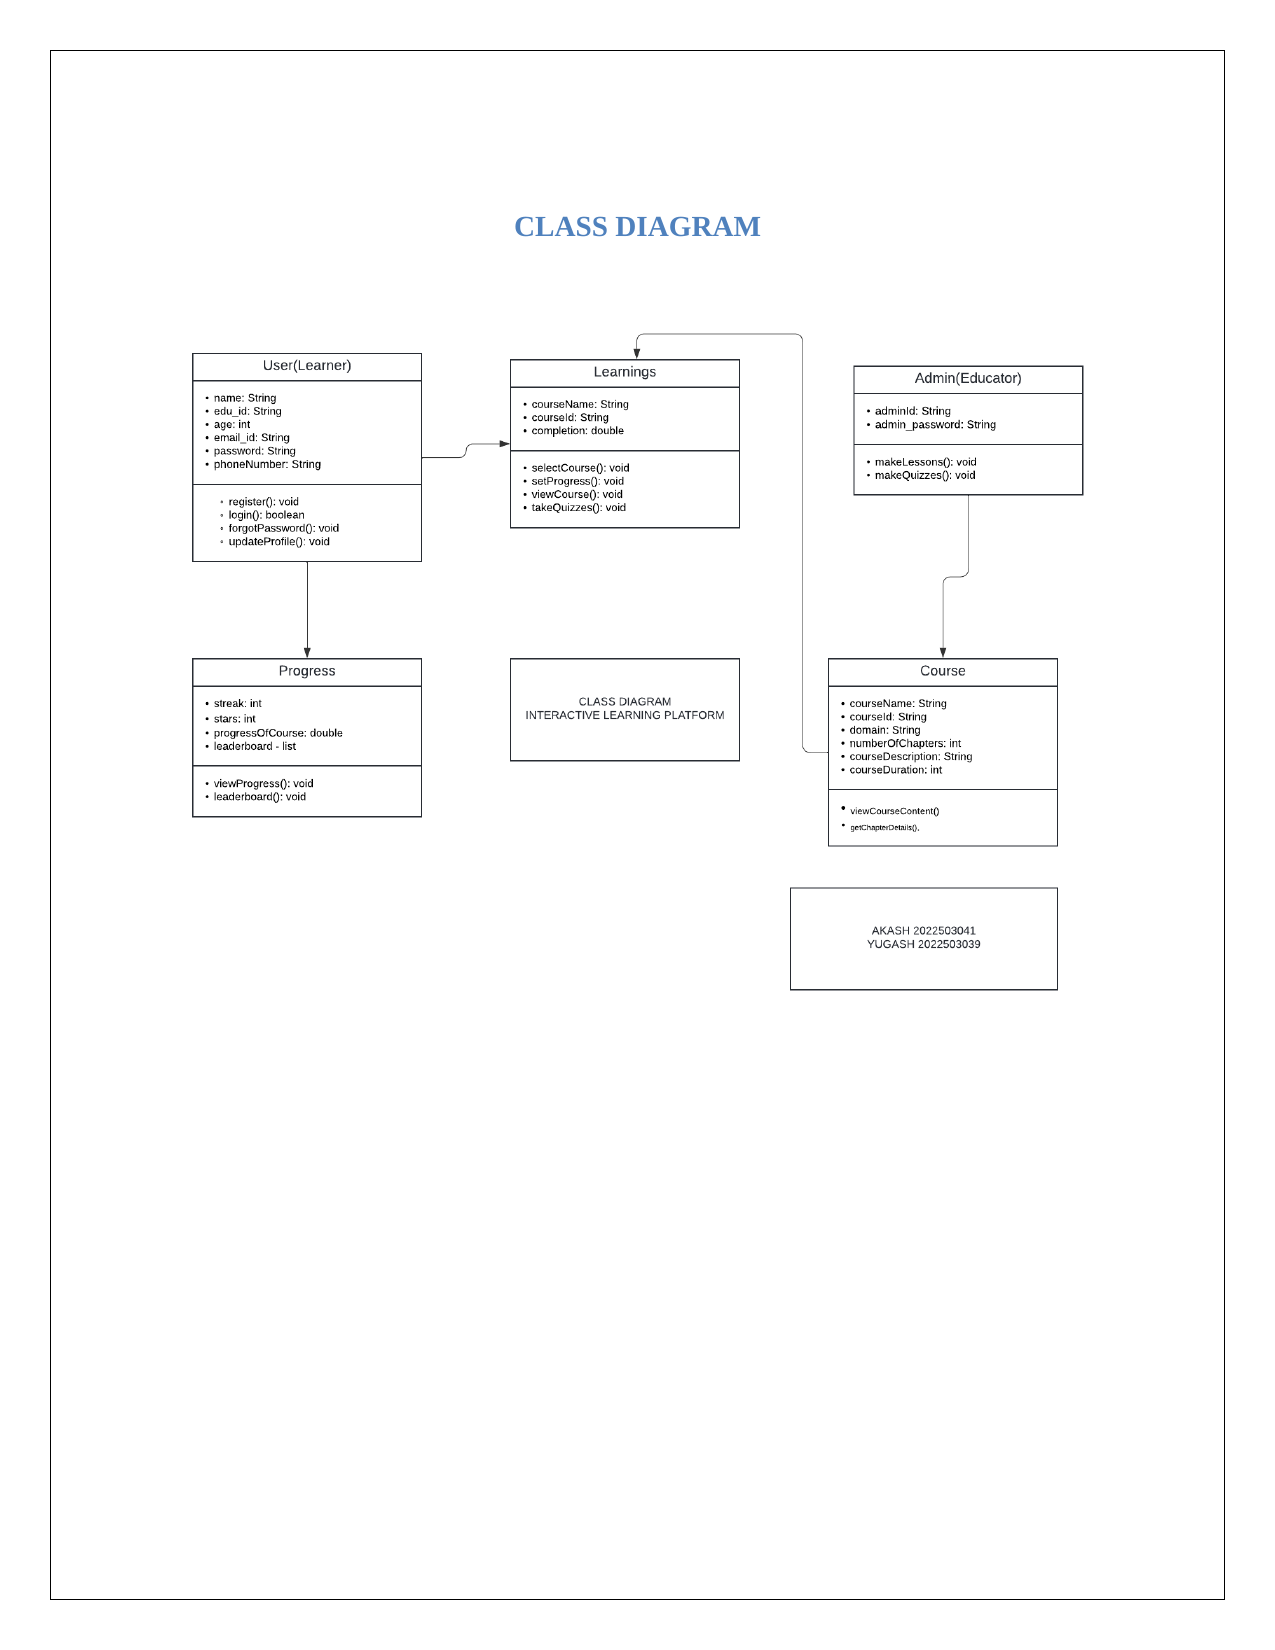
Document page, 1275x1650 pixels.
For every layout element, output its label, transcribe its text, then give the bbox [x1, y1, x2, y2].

subtitle CLASS DIAGRAM [150, 209, 1125, 243]
picture [167, 308, 1108, 1015]
